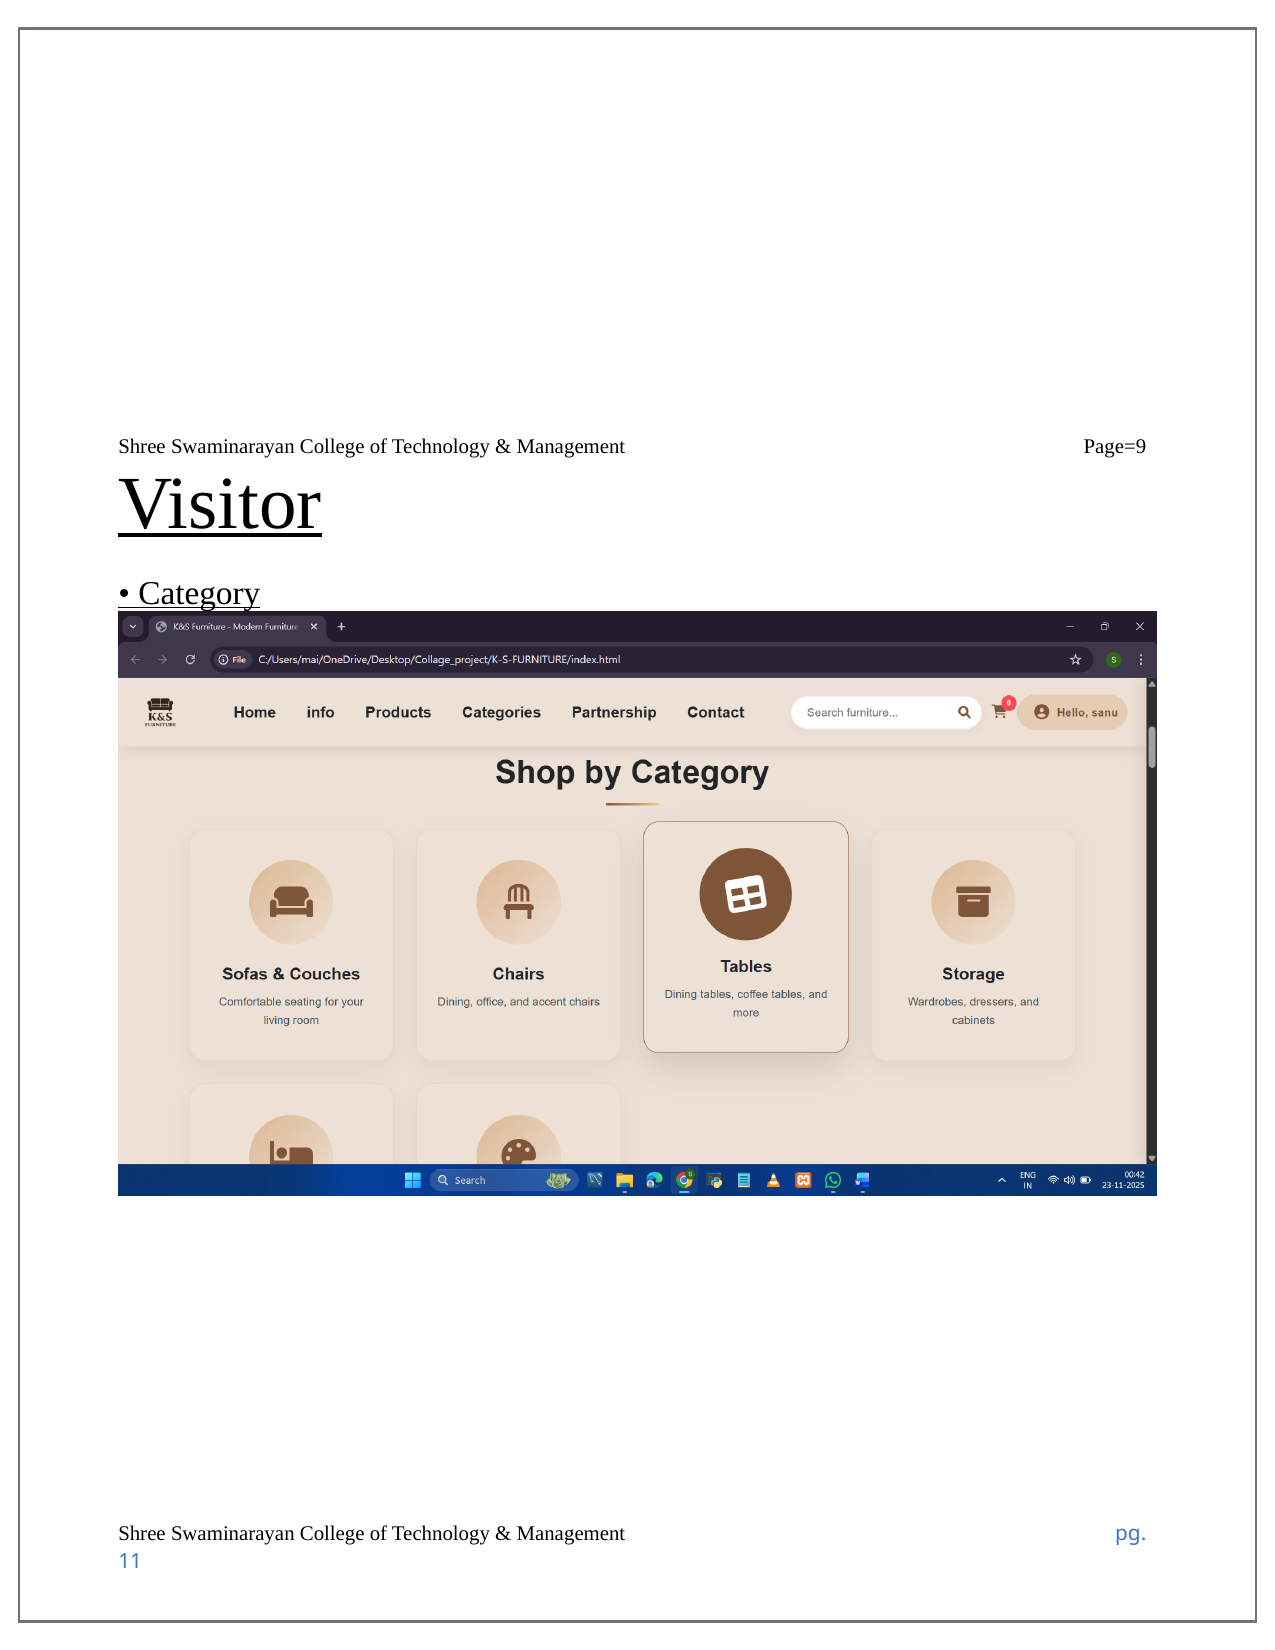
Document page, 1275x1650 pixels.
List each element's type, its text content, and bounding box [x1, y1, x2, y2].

picture [118, 611, 1157, 1196]
text • Category [118, 573, 1157, 611]
text Shree Swaminarayan College of Technology & Management Page=9 [118, 434, 1157, 458]
text Visitor [118, 458, 1157, 545]
